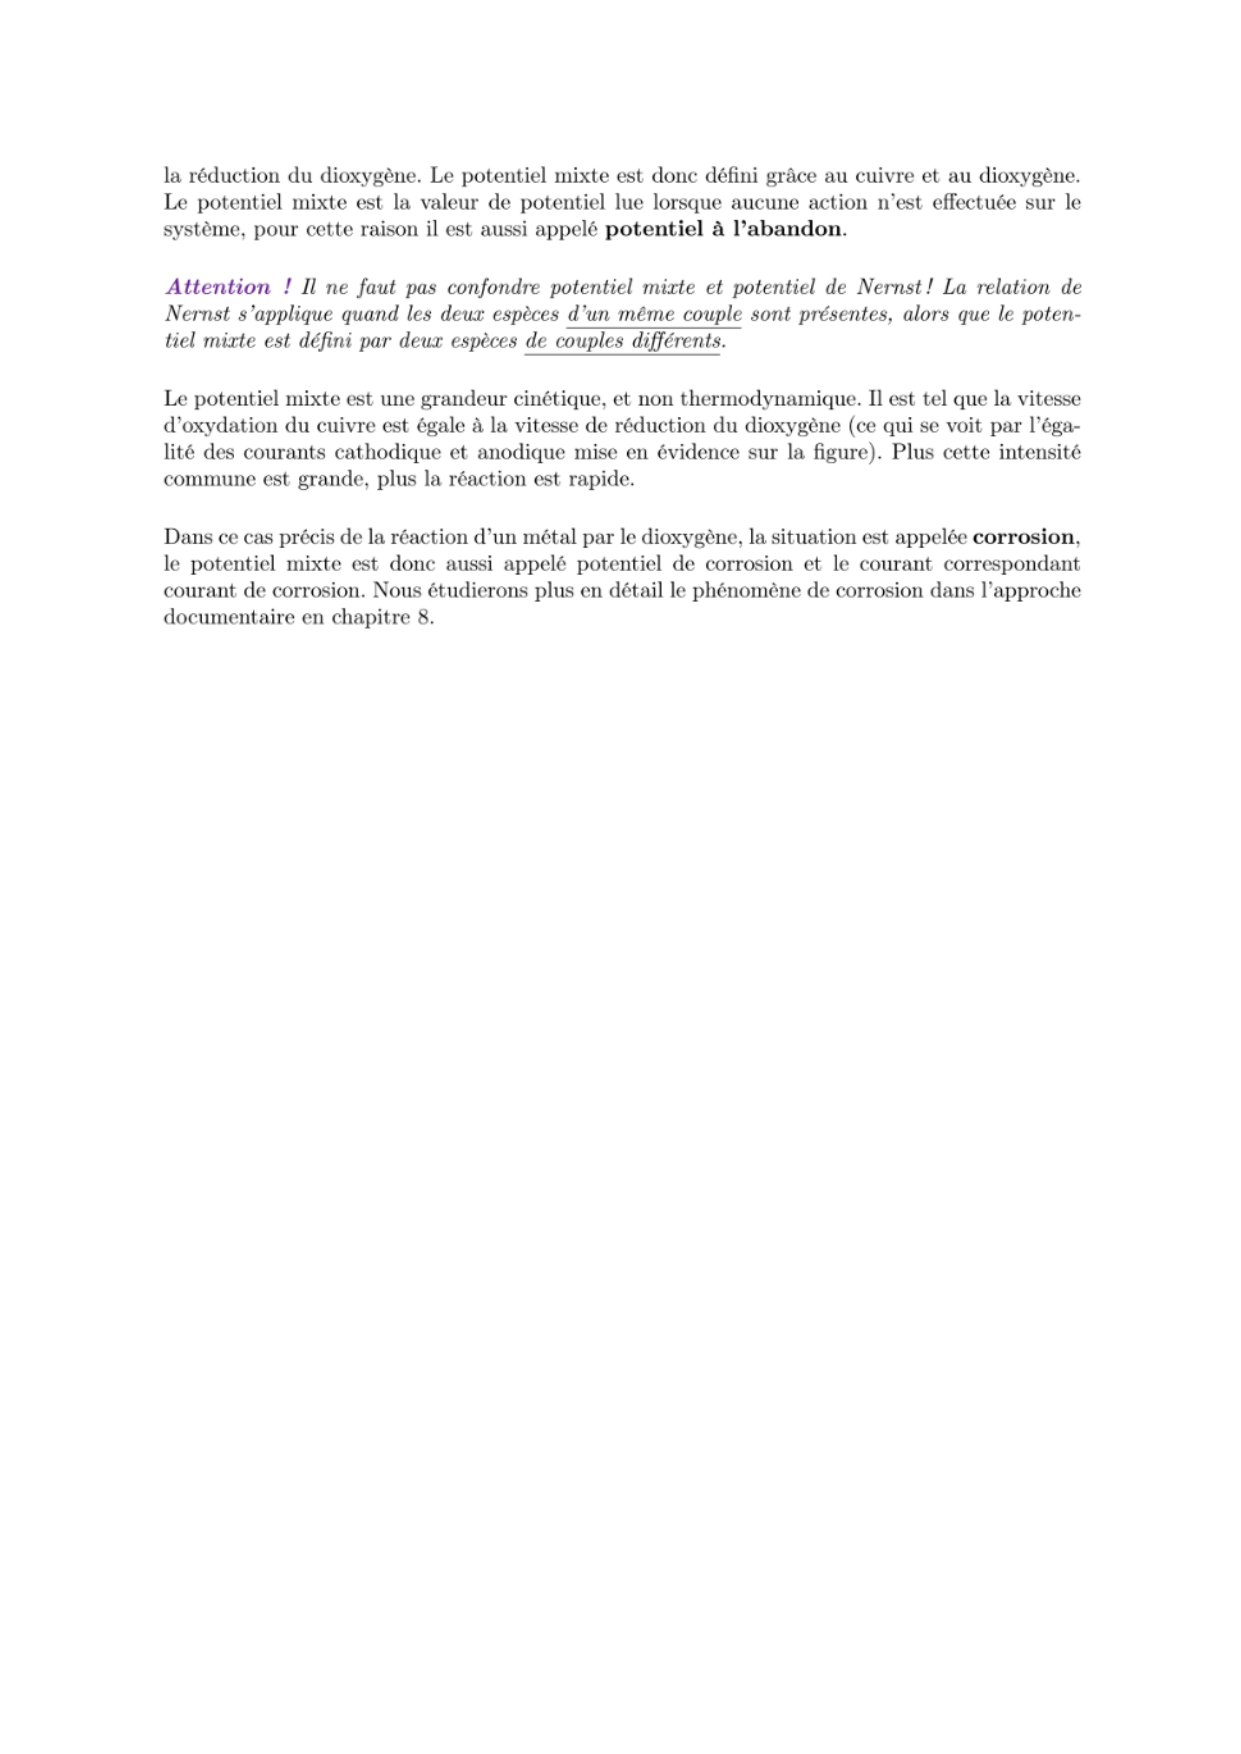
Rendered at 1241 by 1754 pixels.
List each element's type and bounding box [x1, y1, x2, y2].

picture [147, 147, 1093, 644]
